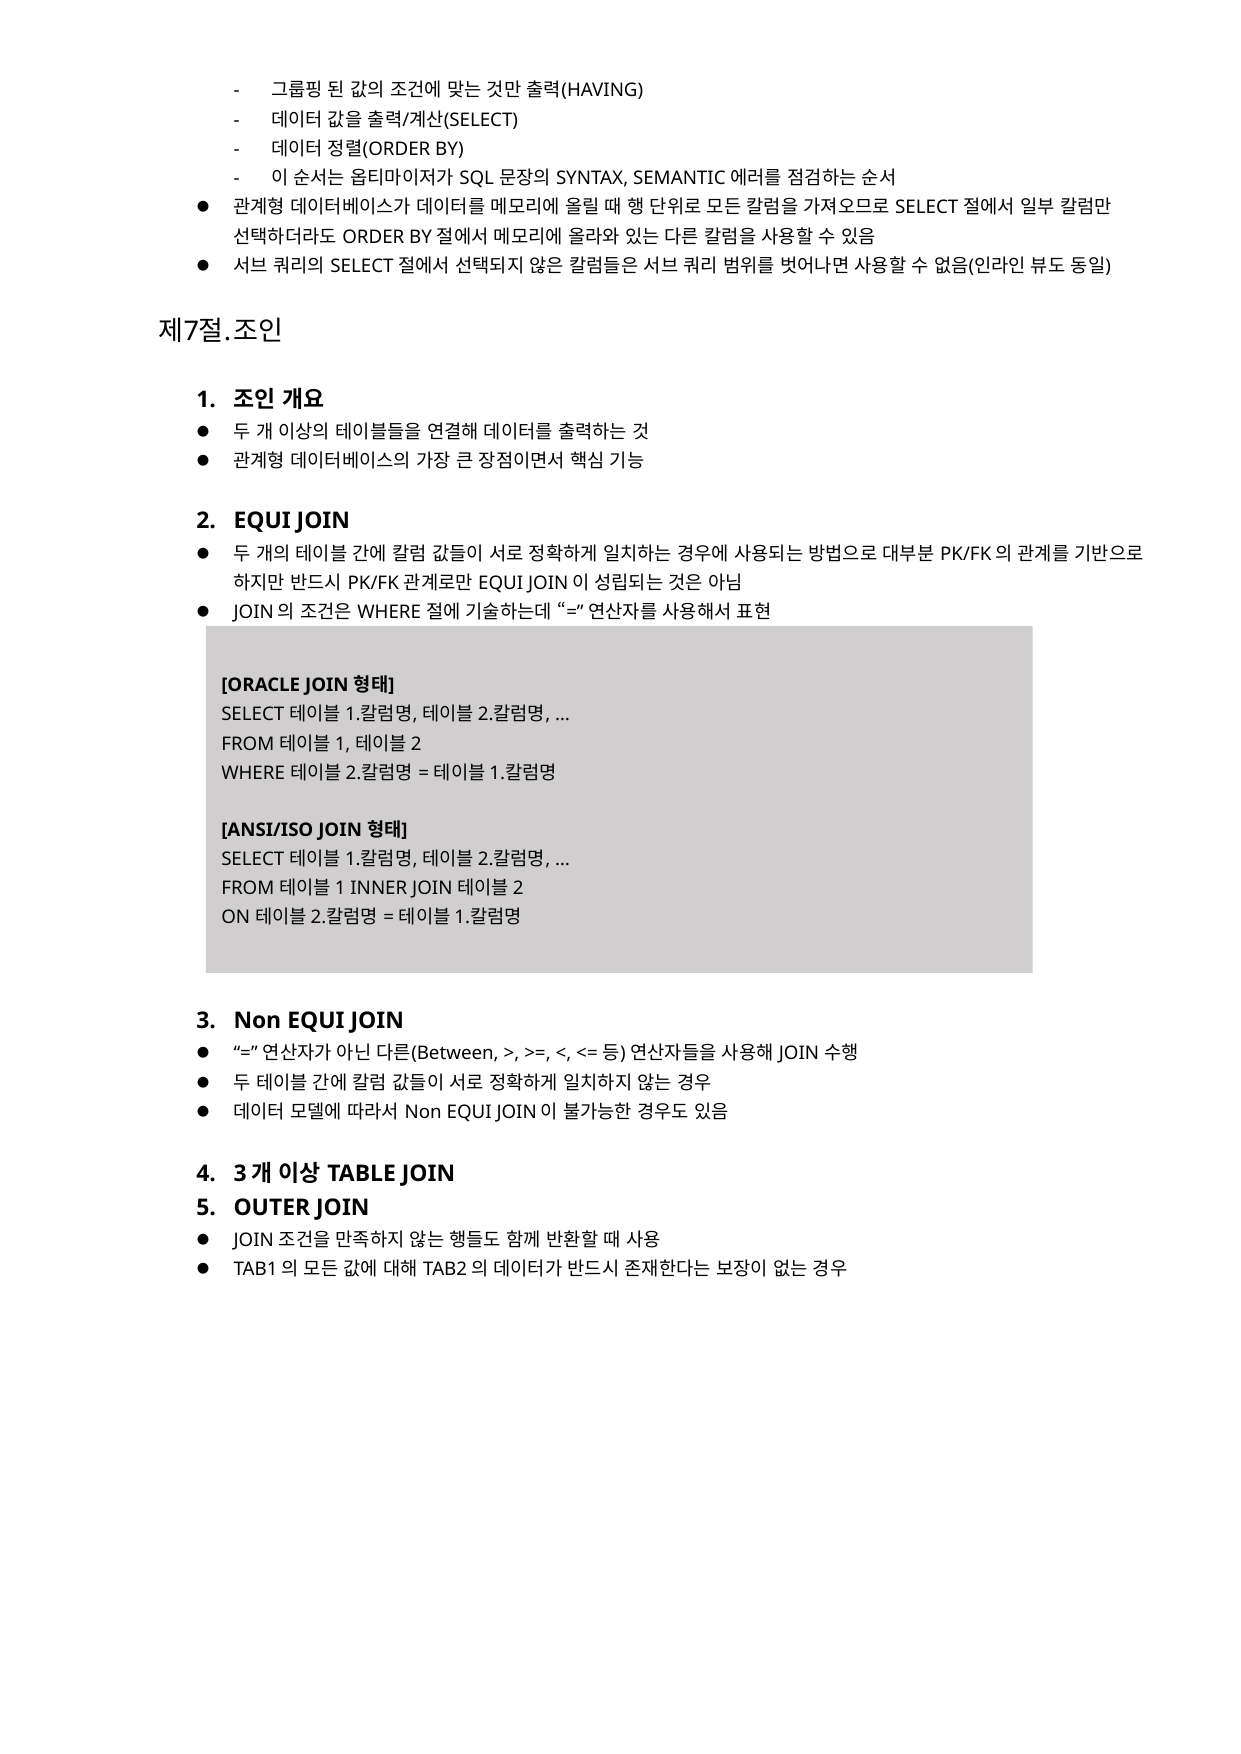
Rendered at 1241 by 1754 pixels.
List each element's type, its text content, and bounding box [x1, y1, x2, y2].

list 두 개의 테이블 간에 칼럼 값들이 서로 정확하게 일치하는 경우에 사용되는 방법으로 대부분 PK/FK의 관계를 기반으로 하지만 반드시 PK/FK 관계로만 EQUI JOIN이 성립되는 것은 아님 [196, 538, 1165, 594]
list 3개 이상 TABLE JOIN [196, 1155, 1165, 1188]
list OUTER JOIN [196, 1191, 1165, 1222]
list JOIN의 조건은 WHERE 절에 기술하는데 “=” 연산자를 사용해서 표현 [196, 597, 1165, 624]
list 이 순서는 옵티마이저가 SQL 문장의 SYNTAX, SEMANTIC 에러를 점검하는 순서 [233, 163, 1165, 190]
list EQUI JOIN [196, 504, 1165, 536]
list 그룹핑 된 값의 조건에 맞는 것만 출력(HAVING) [233, 75, 1165, 102]
list 두 테이블 간에 칼럼 값들이 서로 정확하게 일치하지 않는 경우 [196, 1067, 1165, 1094]
list Non EQUI JOIN [196, 1004, 1165, 1036]
list “=” 연산자가 아닌 다른(Between, >, >=, <, <= 등) 연산자들을 사용해 JOIN 수행 [196, 1038, 1165, 1065]
list 데이터 모델에 따라서 Non EQUI JOIN이 불가능한 경우도 있음 [196, 1097, 1165, 1124]
list 관계형 데이터베이스가 데이터를 메모리에 올릴 때 행 단위로 모든 칼럼을 가져오므로 SELECT 절에서 일부 칼럼만 선택하더라도 ORDER BY 절에서 메모리에 올라와 있는 다른 칼럼을 사용할 수 있음 [196, 192, 1165, 248]
list 데이터 값을 출력/계산(SELECT) [233, 104, 1165, 131]
list 두 개 이상의 테이블들을 연결해 데이터를 출력하는 것 [196, 417, 1165, 444]
list 서브 쿼리의 SELECT 절에서 선택되지 않은 칼럼들은 서브 쿼리 범위를 벗어나면 사용할 수 없음(인라인 뷰도 동일) [196, 251, 1165, 278]
list 데이터 정렬(ORDER BY) [233, 133, 1165, 161]
list 조인 개요 [196, 381, 1165, 414]
list TAB1의 모든 값에 대해 TAB2의 데이터가 반드시 존재한다는 보장이 없는 경우 [196, 1254, 1165, 1281]
list JOIN 조건을 만족하지 않는 행들도 함께 반환할 때 사용 [196, 1225, 1165, 1252]
list 관계형 데이터베이스의 가장 큰 장점이면서 핵심 기능 [196, 446, 1165, 473]
list 조인 [158, 309, 1165, 348]
